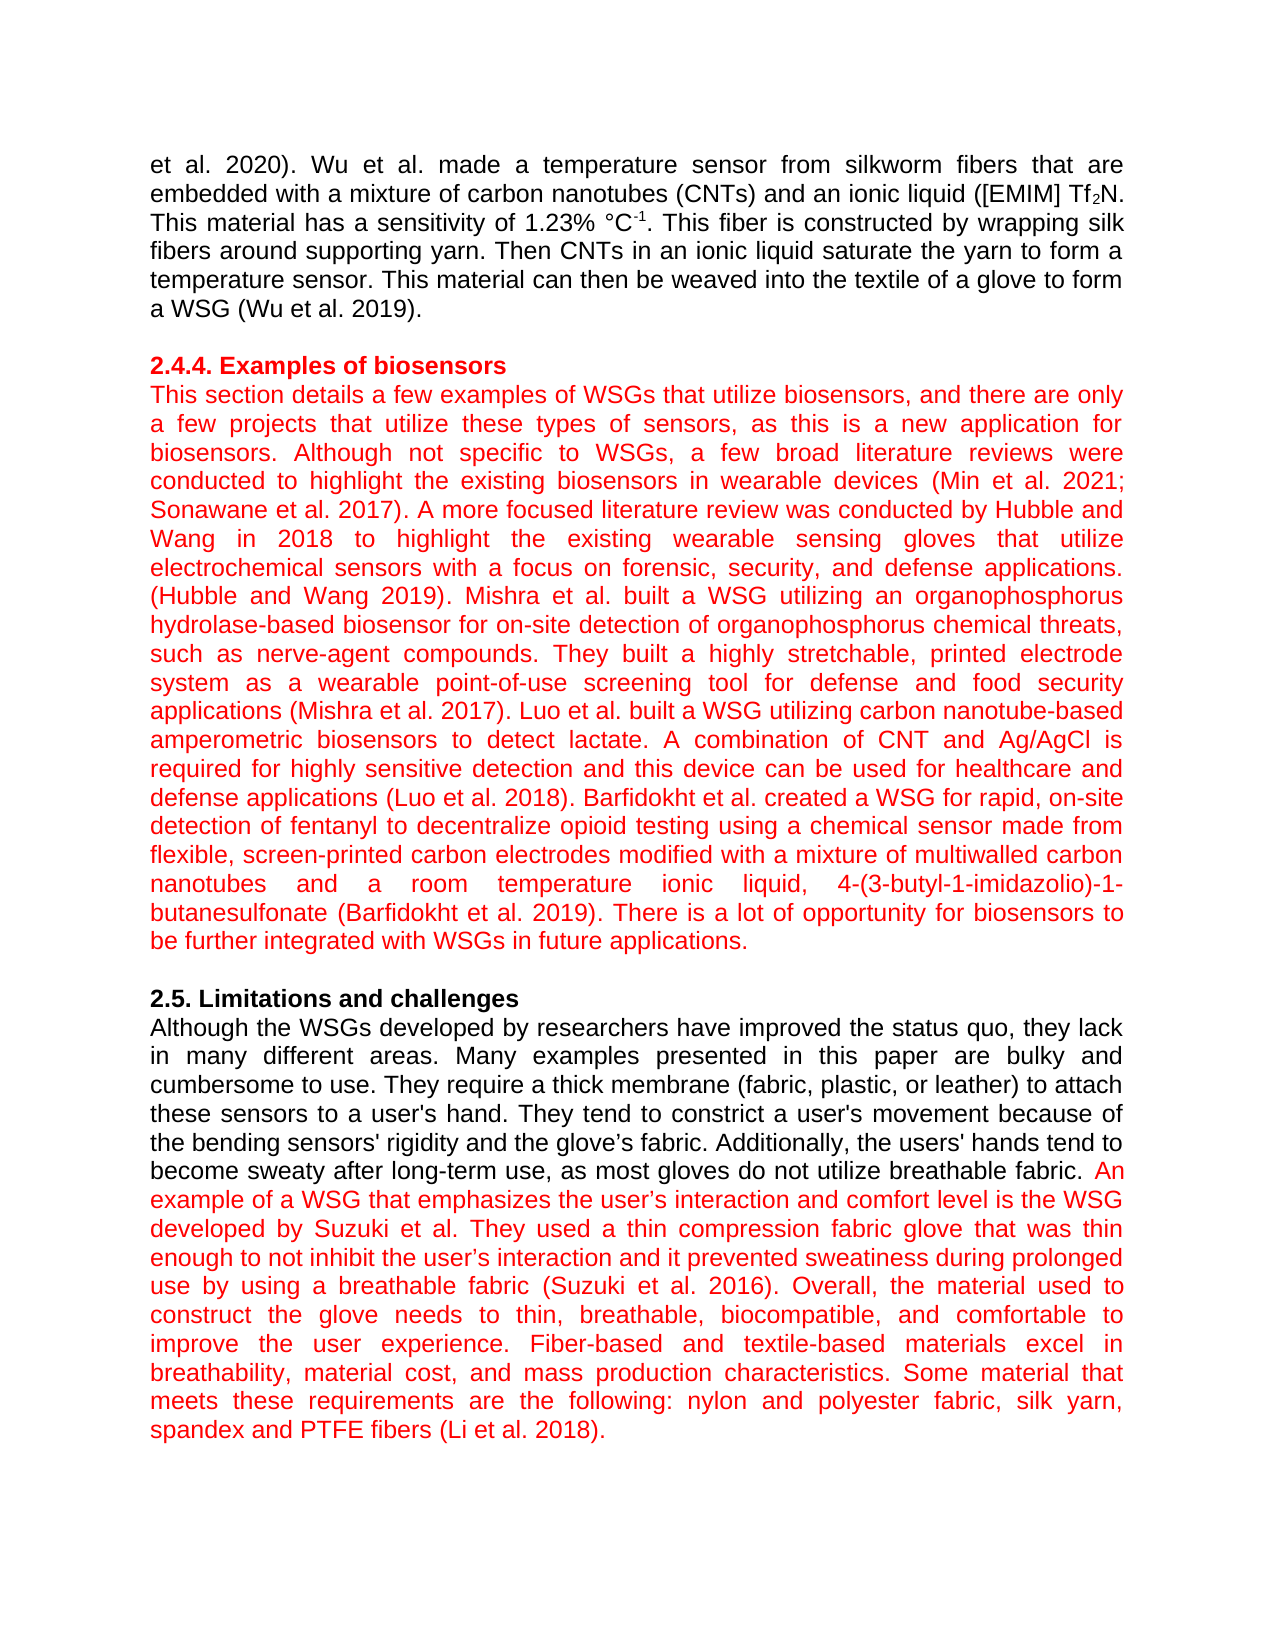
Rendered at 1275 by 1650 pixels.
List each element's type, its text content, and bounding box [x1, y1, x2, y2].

text 2.5. Limitations and challenges [150, 984, 1125, 1012]
text This section details a few examples of WSGs that utilize biosensors, and there are only a few projects that utilize these types of sensors, as this is a new application for biosensors. Although not specific to WSGs, a few broad literature reviews were conducted to highlight the existing biosensors in wearable devices (Min et al. 2021; Sonawane et al. 2017). A more focused literature review was conducted by Hubble and Wang in 2018 to highlight the existing wearable sensing gloves that utilize electrochemical sensors with a focus on forensic, security, and defense applications. (Hubble and Wang 2019). Mishra et al. built a WSG utilizing an organophosphorus hydrolase-based biosensor for on-site detection of organophosphorus chemical threats, such as nerve-agent compounds. They built a highly stretchable, printed electrode system as a wearable point-of-use screening tool for defense and food security applications (Mishra et al. 2017). Luo et al. built a WSG utilizing carbon nanotube-based amperometric biosensors to detect lactate. A combination of CNT and Ag/AgCl is required for highly sensitive detection and this device can be used for healthcare and defense applications (Luo et al. 2018). Barfidokht et al. created a WSG for rapid, on-site detection of fentanyl to decentralize opioid testing using a chemical sensor made from flexible, screen-printed carbon electrodes modified with a mixture of multiwalled carbon nanotubes and a room temperature ionic liquid, 4-(3-butyl-1-imidazolio)-1-butanesulfonate (Barfidokht et al. 2019). There is a lot of opportunity for biosensors to be further integrated with WSGs in future applications. [150, 380, 1125, 955]
text 2.4.4. Examples of biosensors [150, 351, 1125, 380]
text Although the WSGs developed by researchers have improved the status quo, they lack in many different areas. Many examples presented in this paper are bulky and cumbersome to use. They require a thick membrane (fabric, plastic, or leather) to attach these sensors to a user's hand. They tend to constrict a user's movement because of the bending sensors' rigidity and the glove’s fabric. Additionally, the users' hands tend to become sweaty after long-term use, as most gloves do not utilize breathable fabric. An example of a WSG that emphasizes the user’s interaction and comfort level is the WSG developed by Suzuki et al. They used a thin compression fabric glove that was thin enough to not inhibit the user’s interaction and it prevented sweatiness during prolonged use by using a breathable fabric (Suzuki et al. 2016). Overall, the material used to construct the glove needs to thin, breathable, biocompatible, and comfortable to improve the user experience. Fiber-based and textile-based materials excel in breathability, material cost, and mass production characteristics. Some material that meets these requirements are the following: nylon and polyester fabric, silk yarn, spandex and PTFE fibers (Li et al. 2018). [150, 1012, 1125, 1444]
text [150, 150, 1125, 322]
